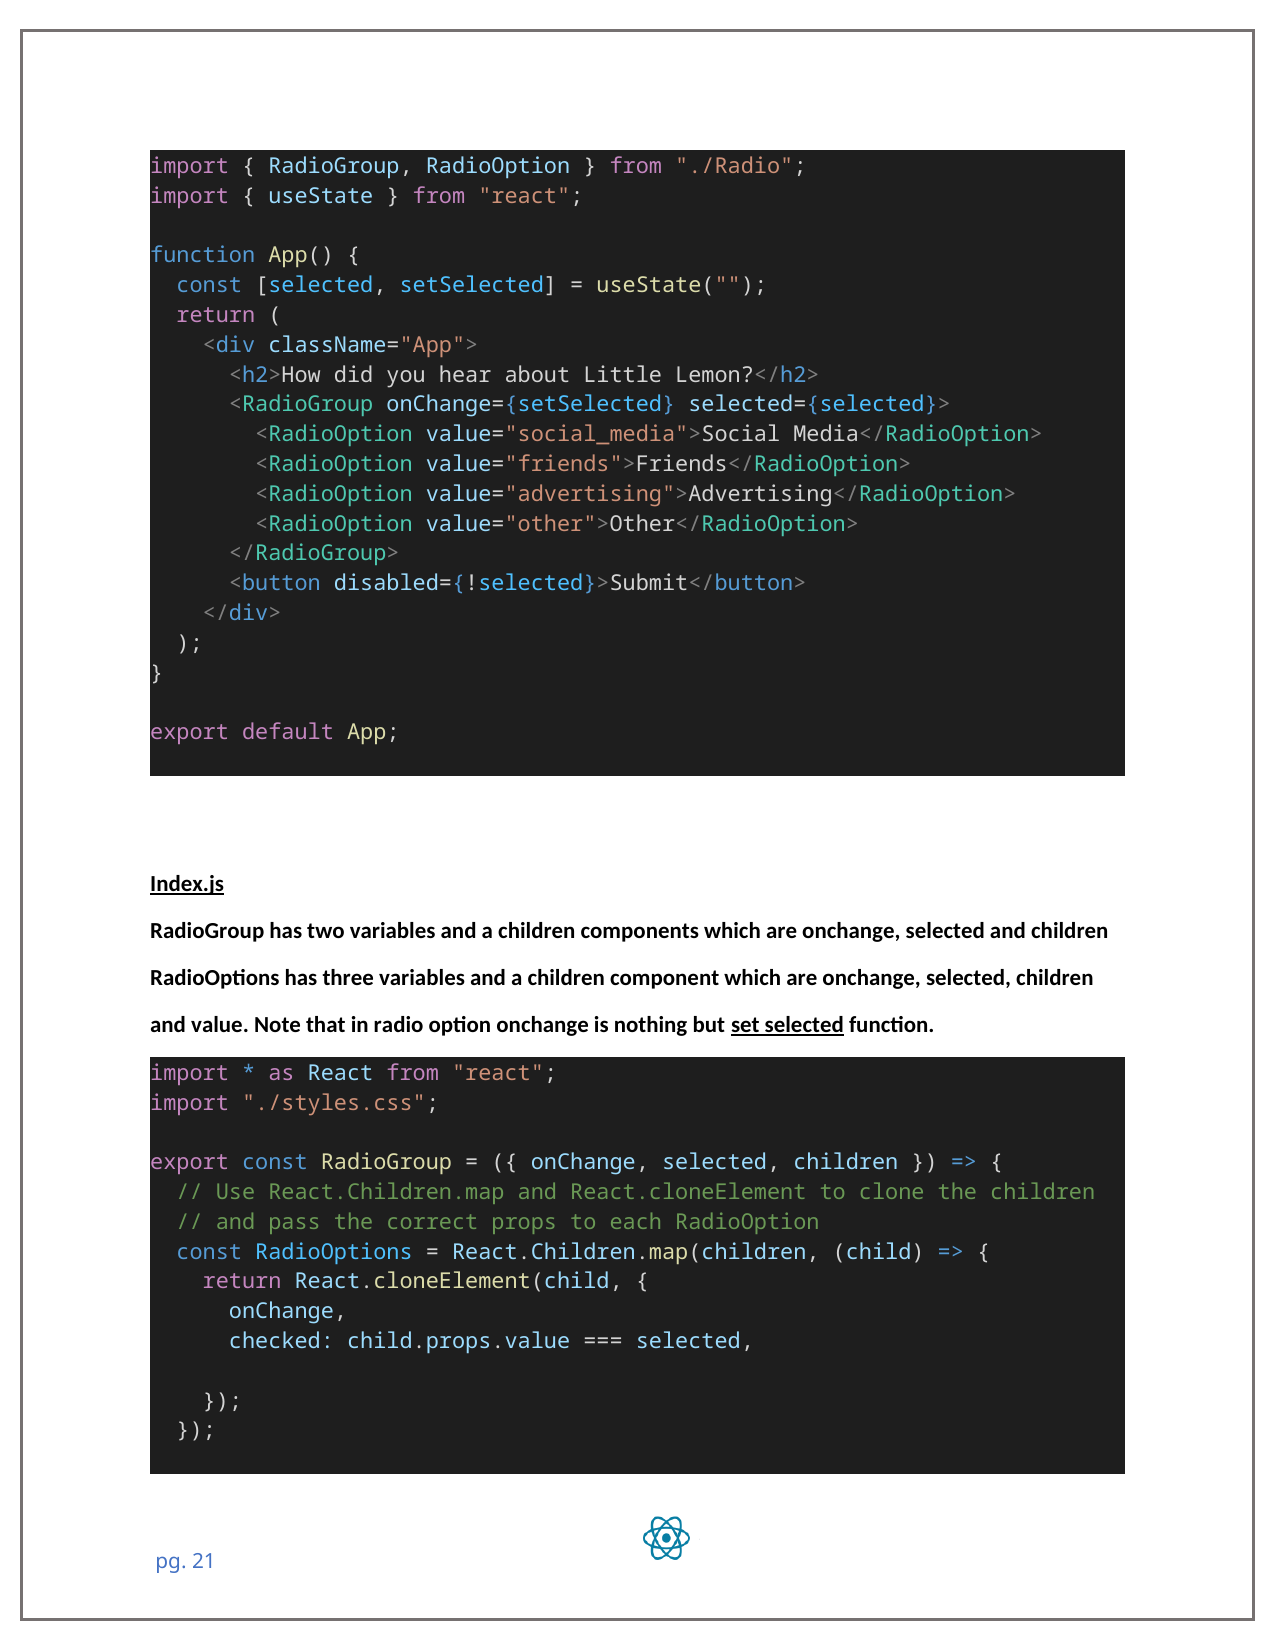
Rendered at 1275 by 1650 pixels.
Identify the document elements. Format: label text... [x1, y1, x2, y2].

text <h2>How did you hear about Little Lemon?</h2> [150, 358, 1125, 388]
text const [selected, setSelected] = useState(""); [150, 269, 1125, 299]
text }); [150, 1384, 1125, 1414]
text <RadioGroup onChange={setSelected} selected={selected}> [150, 388, 1125, 418]
text and value. Note that in radio option onchange is nothing but set selected function. [150, 1010, 1125, 1038]
text // Use React.Children.map and React.cloneElement to clone the children [150, 1176, 1125, 1206]
text RadioOptions has three variables and a children component which are onchange, selected, children [150, 963, 1125, 991]
text function App() { [150, 239, 1125, 269]
text ); [150, 627, 1125, 656]
text <RadioOption value="other">Other</RadioOption> [150, 507, 1125, 537]
text return ( [150, 299, 1125, 329]
text // and pass the correct props to each RadioOption [150, 1206, 1125, 1236]
text } [150, 656, 1125, 686]
text RadioGroup has two variables and a children components which are onchange, selected and children [150, 916, 1125, 944]
text }); [150, 1414, 1125, 1444]
text <RadioOption value="advertising">Advertising</RadioOption> [150, 478, 1125, 507]
picture [632, 1508, 700, 1569]
text const RadioOptions = React.Children.map(children, (child) => { [150, 1236, 1125, 1265]
text <RadioOption value="friends">Friends</RadioOption> [150, 448, 1125, 478]
text Index.js [150, 869, 1125, 897]
text import "./styles.css"; [150, 1087, 1125, 1116]
text import * as React from "react"; [150, 1057, 1125, 1087]
text <RadioOption value="social_media">Social Media</RadioOption> [150, 418, 1125, 448]
text </div> [150, 597, 1125, 627]
text return React.cloneElement(child, { [150, 1265, 1125, 1295]
text export default App; [150, 716, 1125, 746]
text </RadioGroup> [150, 537, 1125, 567]
text onChange, [150, 1295, 1125, 1325]
text import { useState } from "react"; [150, 180, 1125, 209]
text import { RadioGroup, RadioOption } from "./Radio"; [150, 150, 1125, 180]
text <div className="App"> [150, 329, 1125, 358]
text export const RadioGroup = ({ onChange, selected, children }) => { [150, 1146, 1125, 1176]
text <button disabled={!selected}>Submit</button> [150, 567, 1125, 597]
text checked: child.props.value === selected, [150, 1325, 1125, 1355]
